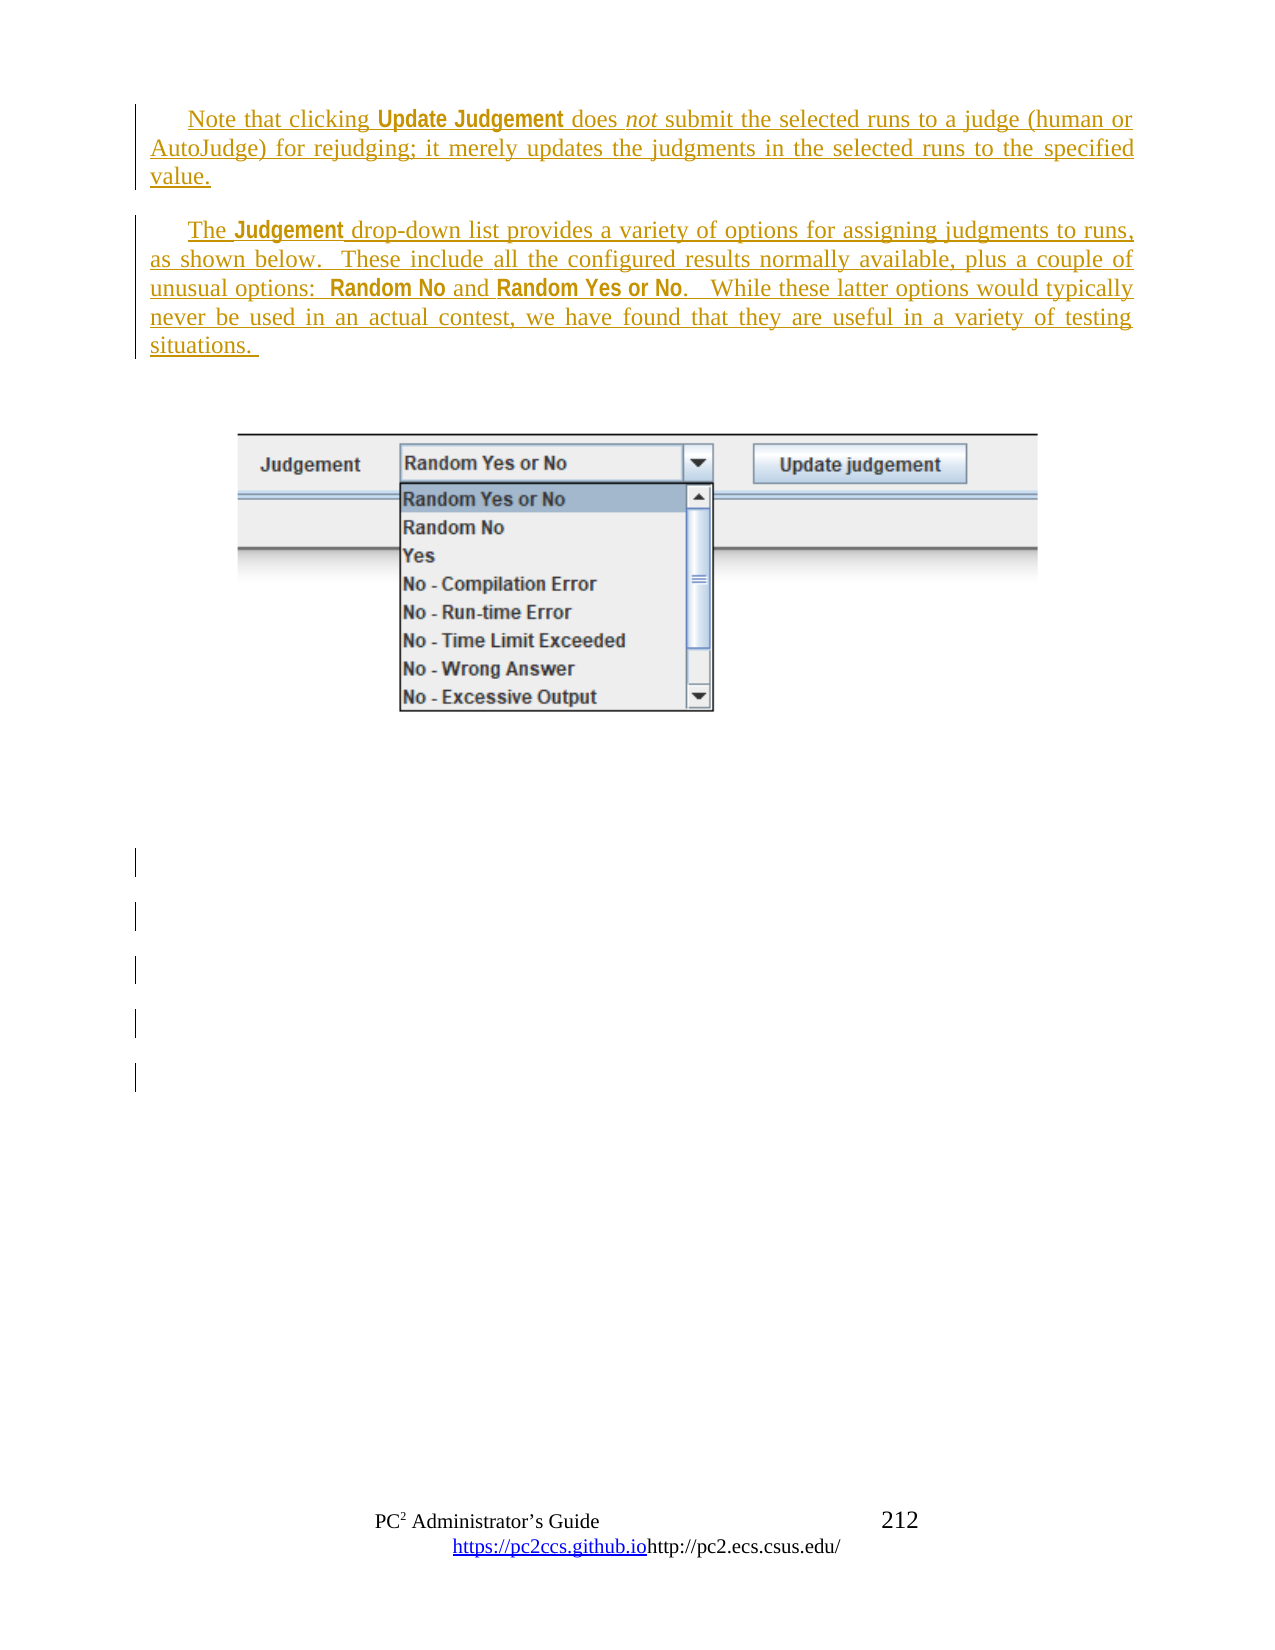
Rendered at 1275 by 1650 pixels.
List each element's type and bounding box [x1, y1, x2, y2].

picture [237, 398, 1038, 770]
